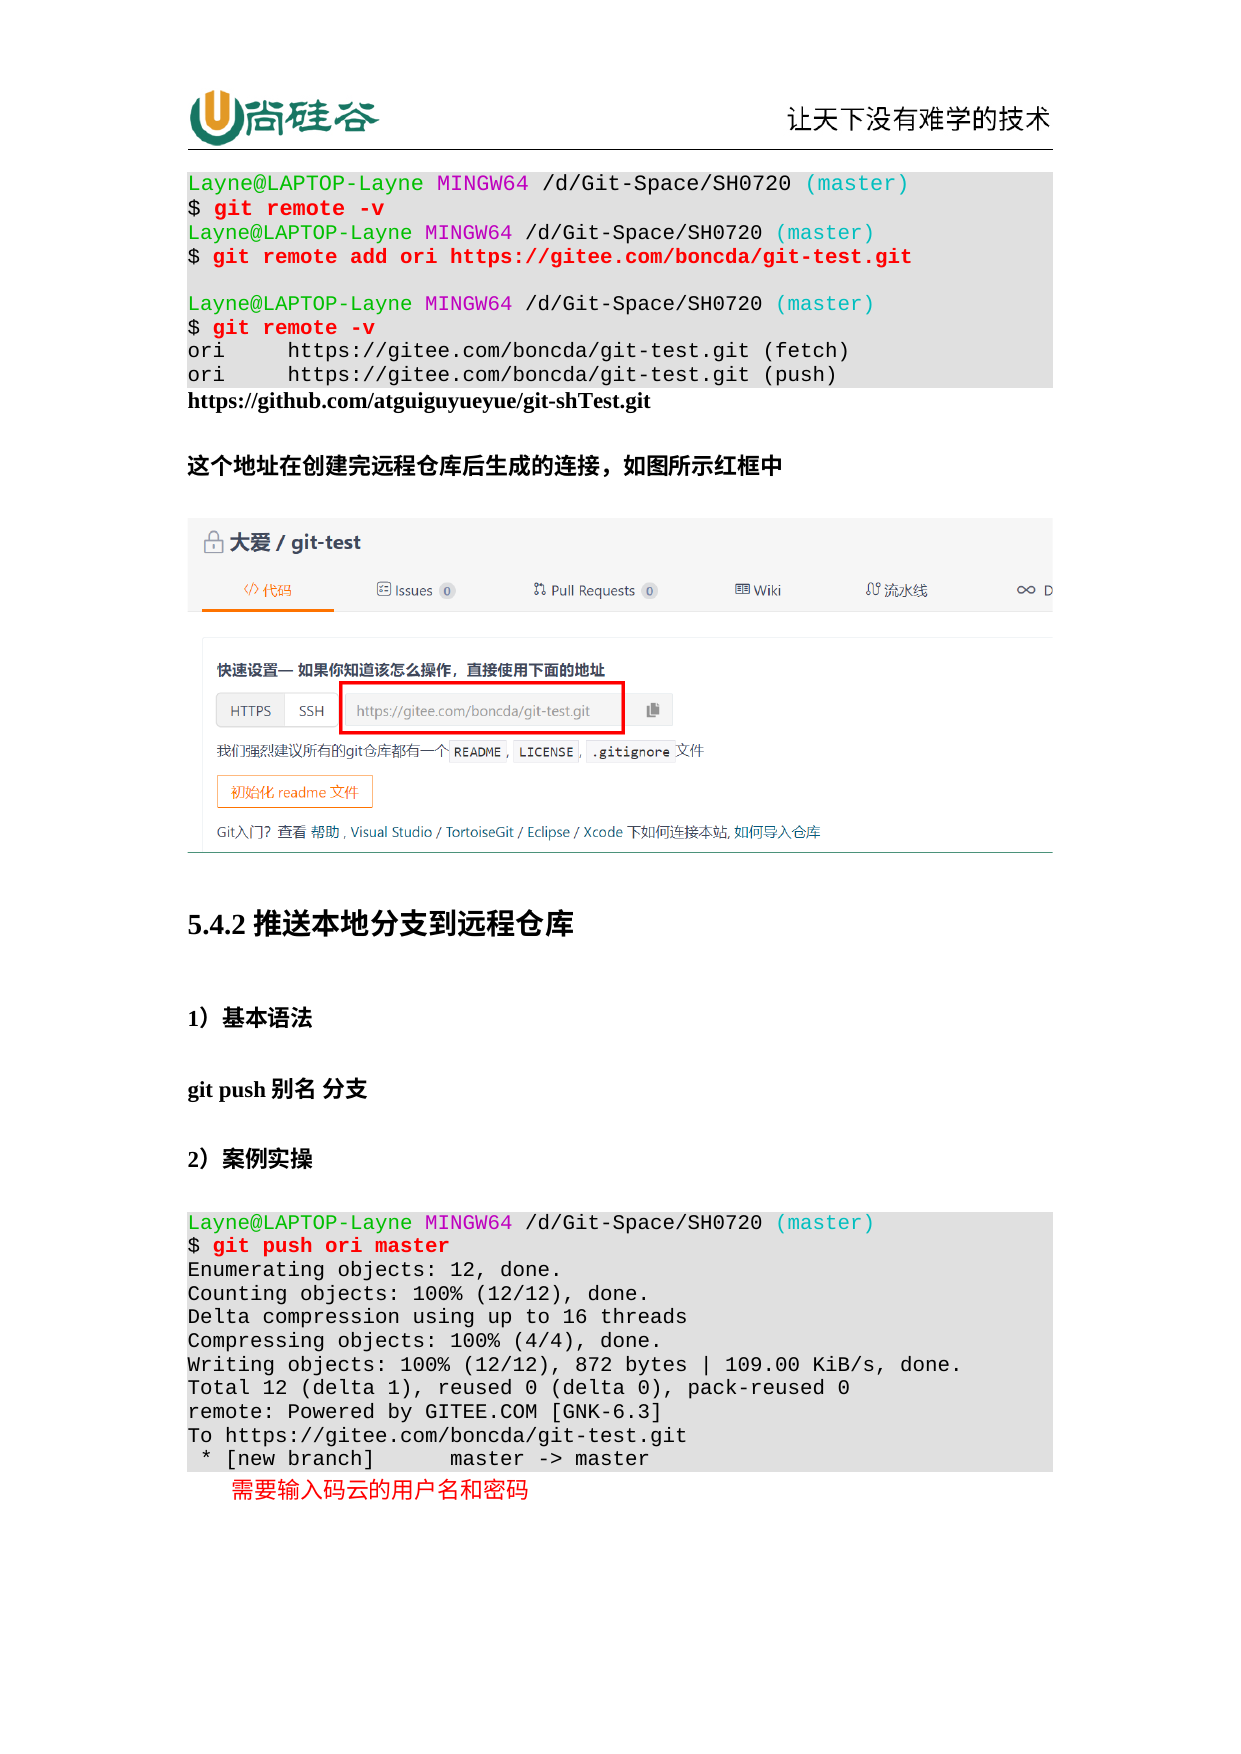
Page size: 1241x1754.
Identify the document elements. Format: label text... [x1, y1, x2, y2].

text Delta compression using up to 16 threads [187, 1306, 1053, 1330]
text 1）基本语法 [187, 1000, 1053, 1033]
text To https://gitee.com/boncda/git-test.git [187, 1425, 1053, 1448]
text Layne@LAPTOP-Layne MINGW64 /d/Git-Space/SH0720 (master) [187, 172, 1053, 197]
text Layne@LAPTOP-Layne MINGW64 /d/Git-Space/SH0720 (master) [187, 222, 1053, 246]
text ori https://gitee.com/boncda/git-test.git (push) [187, 364, 1053, 388]
text 这个地址在创建完远程仓库后生成的连接，如图所示红框中 [187, 448, 1053, 481]
text Enumerating objects: 12, done. [187, 1259, 1053, 1283]
text remote: Powered by GITEE.COM [GNK-6.3] [187, 1401, 1053, 1425]
text $ git remote add ori https://gitee.com/boncda/git-test.git [187, 246, 1053, 269]
picture [187, 518, 1053, 858]
text $ git push ori master [187, 1236, 1053, 1259]
subtitle 5.4.2 推送本地分支到远程仓库 [187, 901, 1053, 943]
text Layne@LAPTOP-Layne MINGW64 /d/Git-Space/SH0720 (master) [187, 1212, 1053, 1236]
text $ git remote -v [187, 317, 1053, 340]
text $ git remote -v [187, 197, 1053, 222]
text Counting objects: 100% (12/12), done. [187, 1283, 1053, 1306]
text 2）案例实操 [187, 1141, 1053, 1174]
text https://github.com/atguiguyueyue/git-shTest.git [187, 388, 1053, 414]
text * [new branch] master -> master [187, 1448, 1053, 1472]
text Writing objects: 100% (12/12), 872 bytes | 109.00 KiB/s, done. [187, 1354, 1053, 1377]
picture [187, 88, 1053, 147]
text git push 别名 分支 [187, 1071, 1053, 1104]
text Compressing objects: 100% (4/4), done. [187, 1330, 1053, 1354]
text Total 12 (delta 1), reused 0 (delta 0), pack-reused 0 [187, 1377, 1053, 1401]
text Layne@LAPTOP-Layne MINGW64 /d/Git-Space/SH0720 (master) [187, 293, 1053, 317]
text ori https://gitee.com/boncda/git-test.git (fetch) [187, 340, 1053, 364]
text 需要输入码云的用户名和密码 [187, 1472, 1053, 1505]
